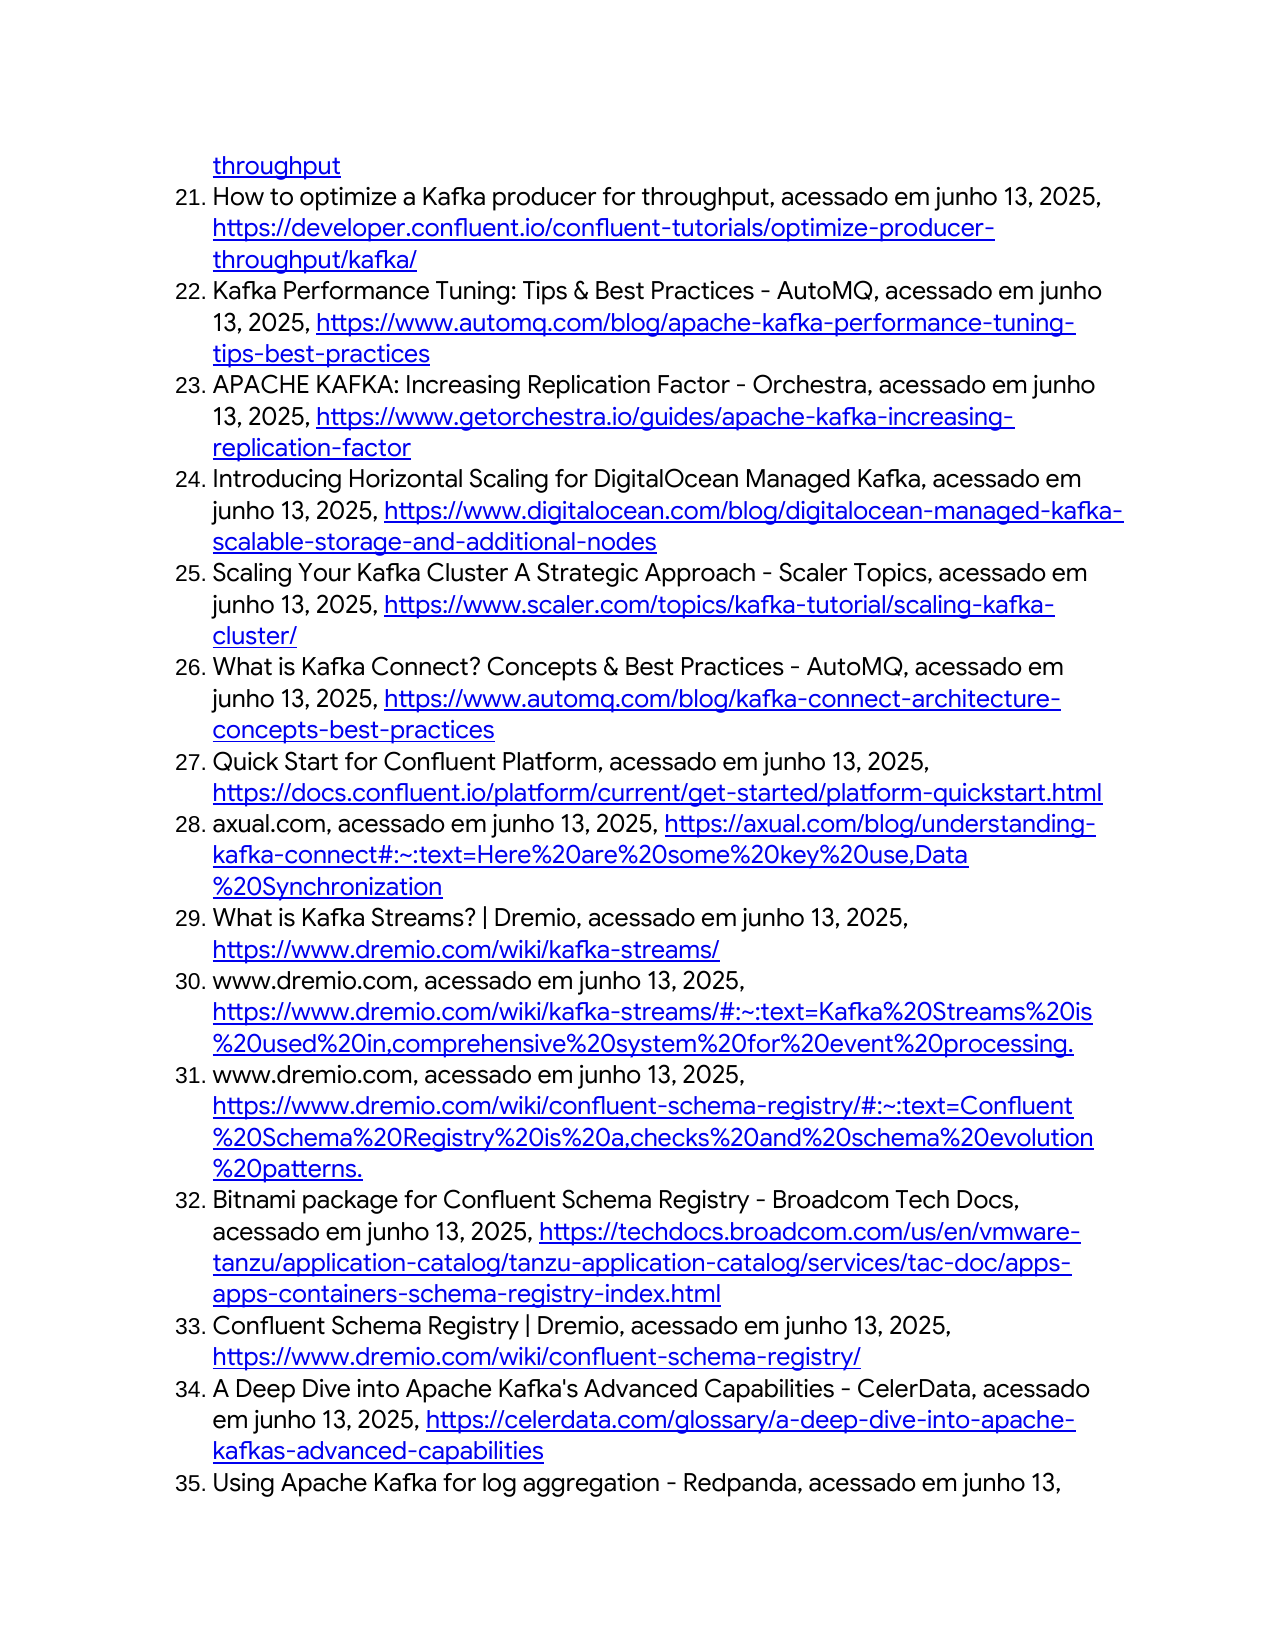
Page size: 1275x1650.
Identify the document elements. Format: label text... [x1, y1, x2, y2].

list www.dremio.com, acessado em junho 13, 2025, https://www.dremio.com/wiki/confluent-schema-registry/#:~:text=Confluent%20Schema%20Registry%20is%20a,checks%20and%20schema%20evolution%20patterns. [175, 1059, 1125, 1185]
list Quick Start for Confluent Platform, acessado em junho 13, 2025, https://docs.confluent.io/platform/current/get-started/platform-quickstart.html [175, 746, 1125, 808]
list Introducing Horizontal Scaling for DigitalOcean Managed Kafka, acessado em junho 13, 2025, https://www.digitalocean.com/blog/digitalocean-managed-kafka-scalable-storage-and-additional-nodes [175, 463, 1125, 558]
list What is Kafka Connect? Concepts & Best Practices - AutoMQ, acessado em junho 13, 2025, https://www.automq.com/blog/kafka-connect-architecture-concepts-best-practices [175, 652, 1125, 746]
list Scaling Your Kafka Cluster A Strategic Approach - Scaler Topics, acessado em junho 13, 2025, https://www.scaler.com/topics/kafka-tutorial/scaling-kafka-cluster/ [175, 558, 1125, 652]
list Confluent Schema Registry | Dremio, acessado em junho 13, 2025, https://www.dremio.com/wiki/confluent-schema-registry/ [175, 1310, 1125, 1373]
list A Deep Dive into Apache Kafka's Advanced Capabilities - CelerData, acessado em junho 13, 2025, https://celerdata.com/glossary/a-deep-dive-into-apache-kafkas-advanced-capabilities [175, 1373, 1125, 1467]
list www.dremio.com, acessado em junho 13, 2025, https://www.dremio.com/wiki/kafka-streams/#:~:text=Kafka%20Streams%20is%20used%20in,comprehensive%20system%20for%20event%20processing. [175, 965, 1125, 1059]
list Kafka Performance Tuning: Tips & Best Practices - AutoMQ, acessado em junho 13, 2025, https://www.automq.com/blog/apache-kafka-performance-tuning-tips-best-practices [175, 275, 1125, 369]
list APACHE KAFKA: Increasing Replication Factor - Orchestra, acessado em junho 13, 2025, https://www.getorchestra.io/guides/apache-kafka-increasing-replication-factor [175, 369, 1125, 463]
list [175, 1467, 1125, 1498]
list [175, 150, 1125, 181]
list How to optimize a Kafka producer for throughput, acessado em junho 13, 2025, https://developer.confluent.io/confluent-tutorials/optimize-producer-throughput/kafka/ [175, 181, 1125, 275]
list What is Kafka Streams? | Dremio, acessado em junho 13, 2025, https://www.dremio.com/wiki/kafka-streams/ [175, 902, 1125, 965]
list axual.com, acessado em junho 13, 2025, https://axual.com/blog/understanding-kafka-connect#:~:text=Here%20are%20some%20key%20use,Data%20Synchronization [175, 808, 1125, 902]
list Bitnami package for Confluent Schema Registry - Broadcom Tech Docs, acessado em junho 13, 2025, https://techdocs.broadcom.com/us/en/vmware-tanzu/application-catalog/tanzu-application-catalog/services/tac-doc/apps-apps-containers-schema-registry-index.html [175, 1185, 1125, 1310]
